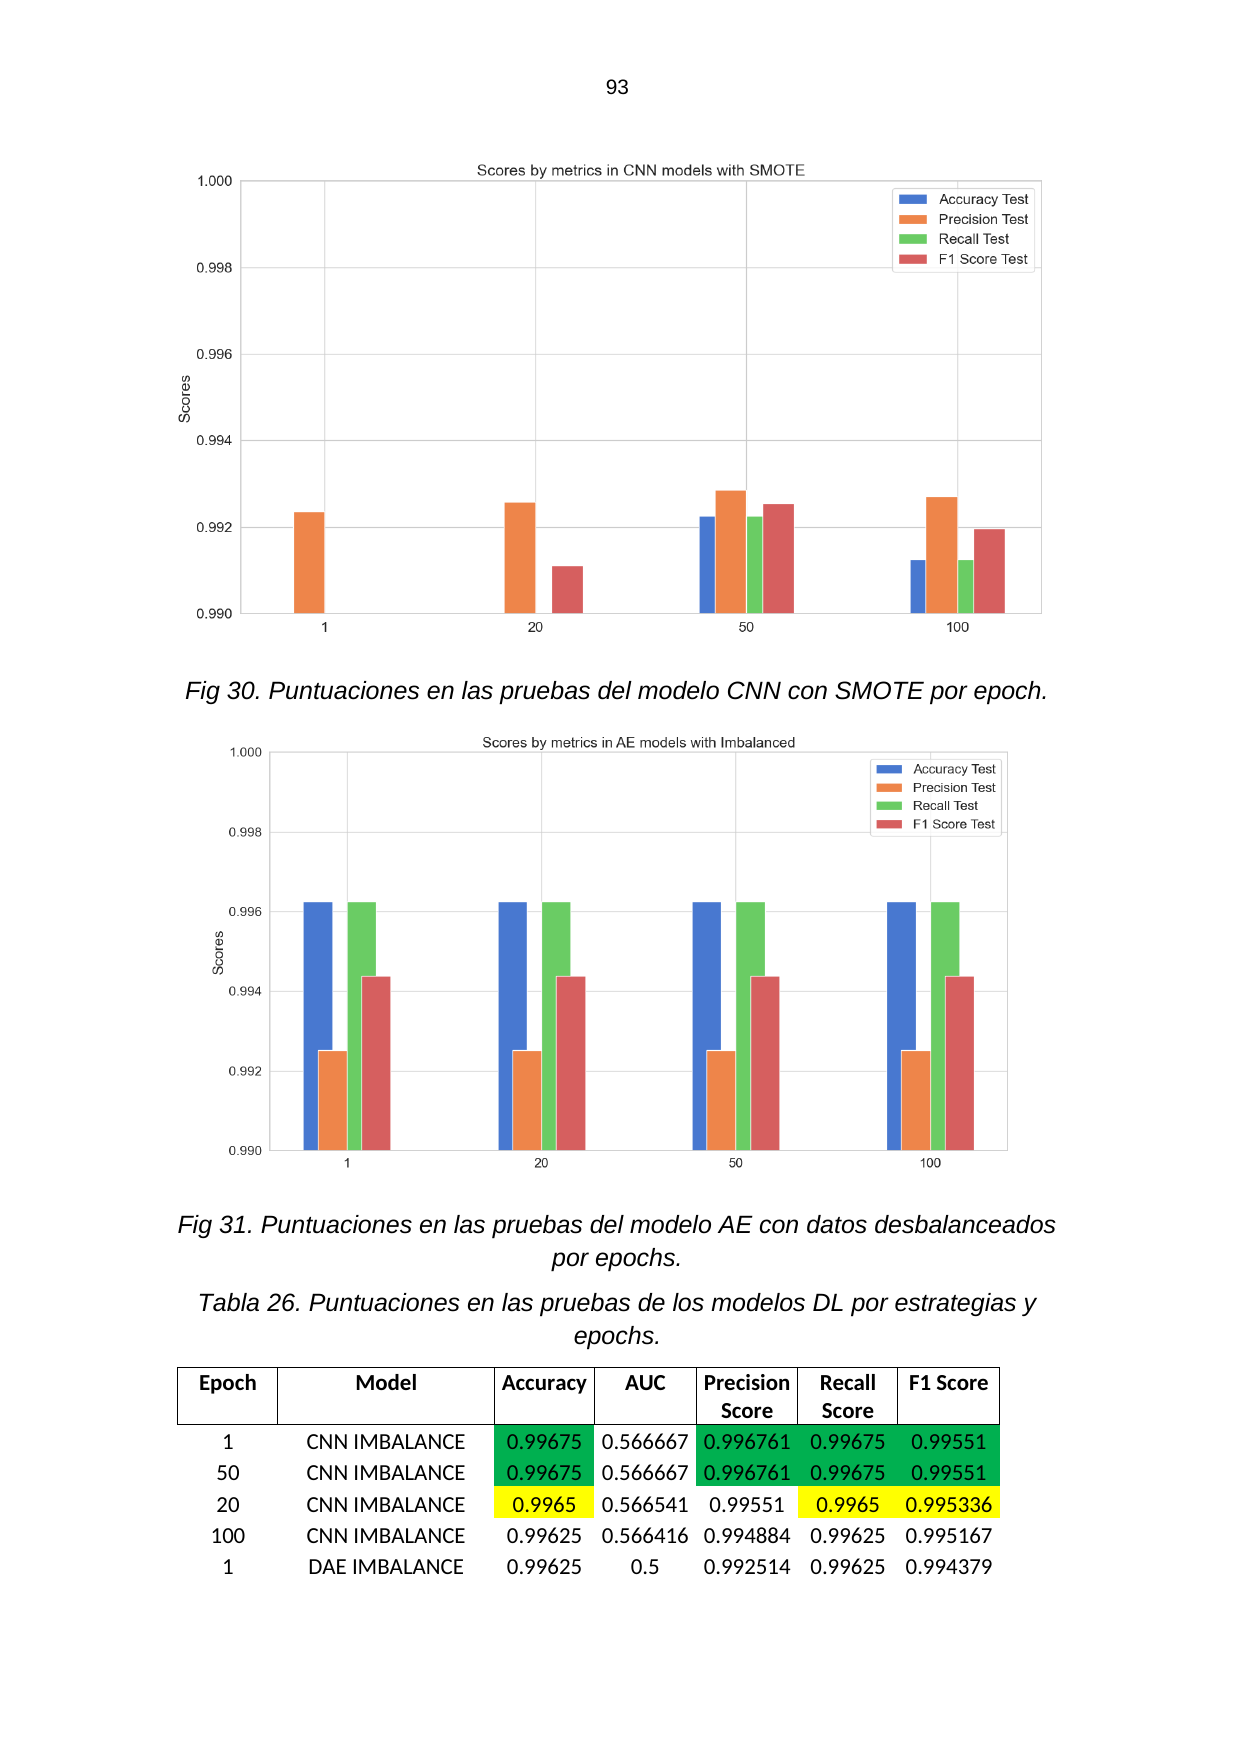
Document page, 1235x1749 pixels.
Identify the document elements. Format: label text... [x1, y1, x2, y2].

text Fig 31. Puntuaciones en las pruebas del modelo AE con datos desbalanceados por epochs. [177, 1210, 1057, 1272]
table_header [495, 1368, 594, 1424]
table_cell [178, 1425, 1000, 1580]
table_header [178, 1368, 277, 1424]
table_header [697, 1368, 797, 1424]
text Tabla 26. Puntuaciones en las pruebas de los modelos DL por estrategias y epochs. [177, 1288, 1057, 1350]
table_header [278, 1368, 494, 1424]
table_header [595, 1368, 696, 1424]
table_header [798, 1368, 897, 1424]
picture [177, 147, 1058, 651]
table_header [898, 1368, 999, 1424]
picture [211, 721, 1023, 1185]
text Fig 30. Puntuaciones en las pruebas del modelo CNN con SMOTE por epoch. [177, 676, 1057, 704]
